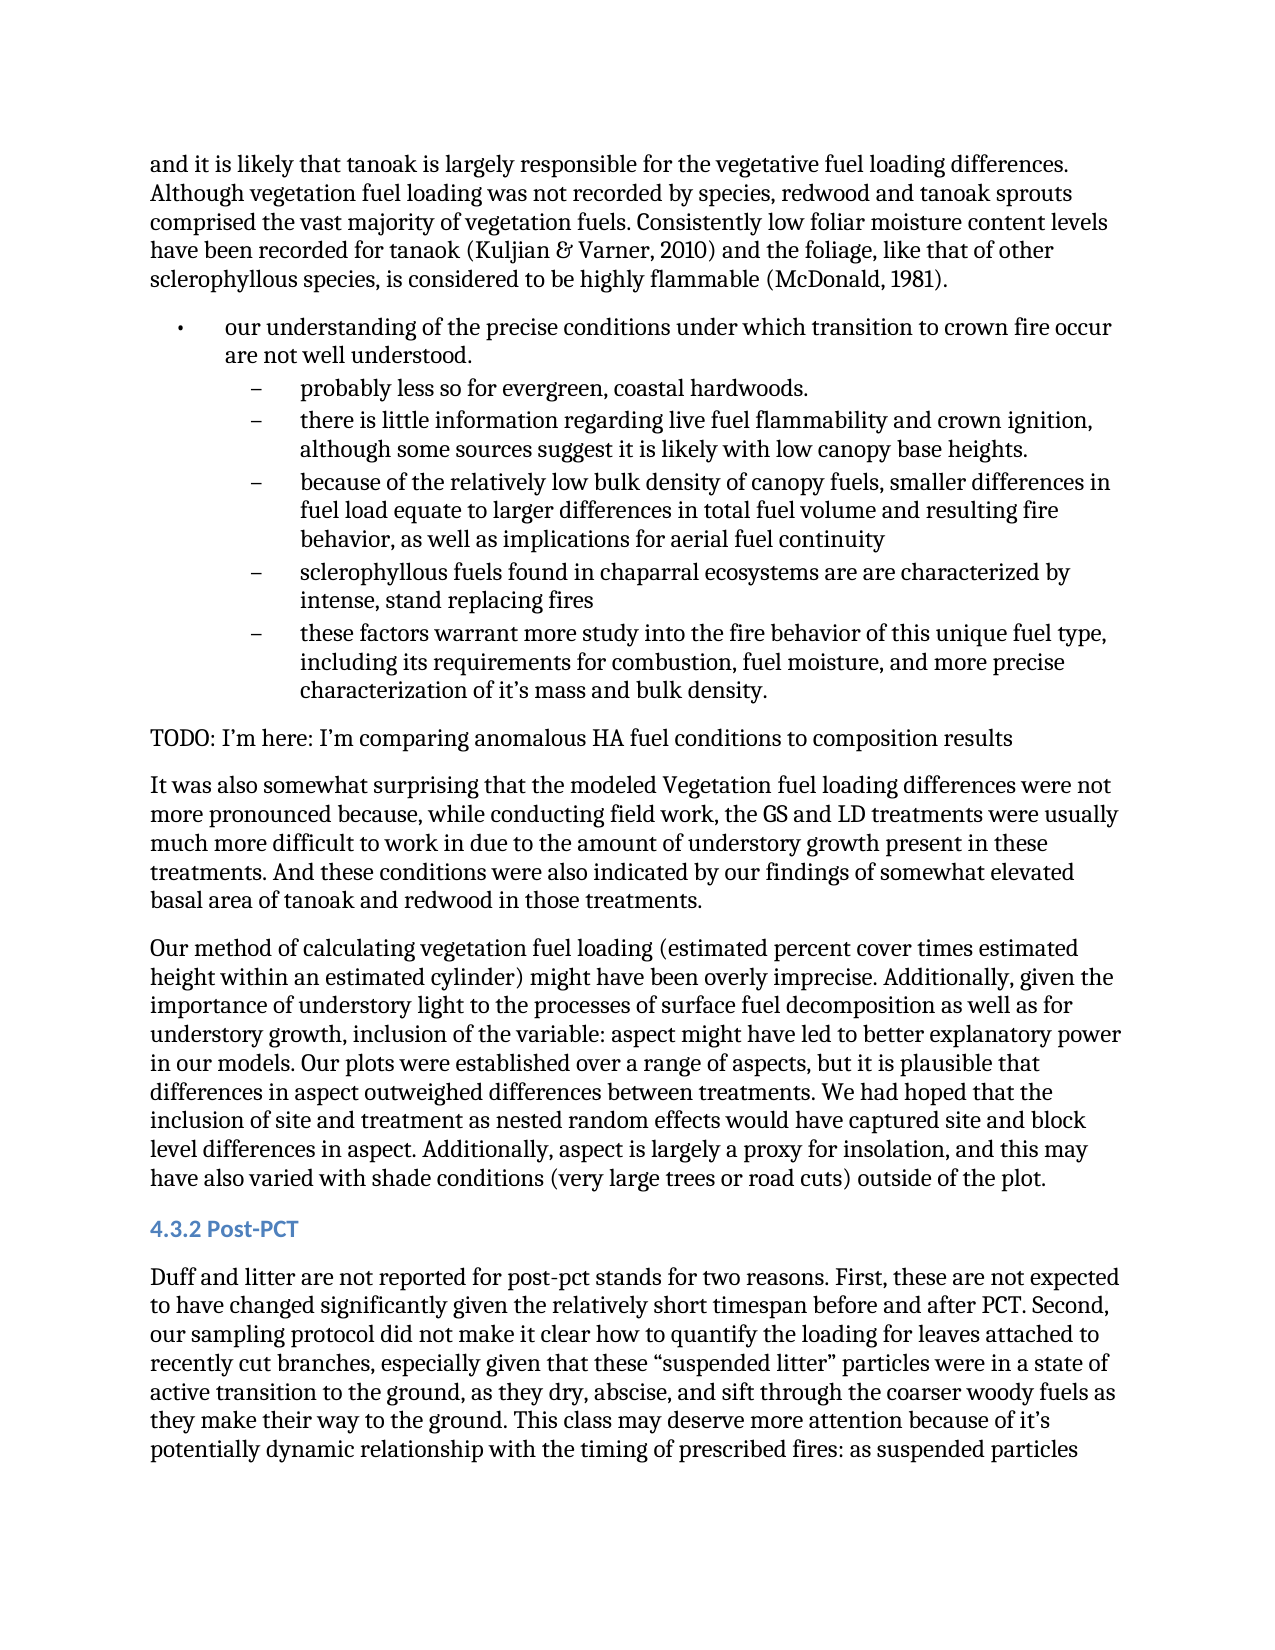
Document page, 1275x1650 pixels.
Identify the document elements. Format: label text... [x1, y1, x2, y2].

text It was also somewhat surprising that the modeled Vegetation fuel loading differences were not more pronounced because, while conducting field work, the GS and LD treatments were usually much more difficult to work in due to the amount of understory growth present in these treatments. And these conditions were also indicated by our findings of somewhat elevated basal area of tanoak and redwood in those treatments. [150, 771, 1125, 915]
list because of the relatively low bulk density of canopy fuels, smaller differences in fuel load equate to larger differences in total fuel volume and resulting fire behavior, as well as implications for aerial fuel continuity [250, 467, 1125, 554]
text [150, 1263, 1125, 1464]
text Our method of calculating vegetation fuel loading (estimated percent cover times estimated height within an estimated cylinder) might have been overly imprecise. Additionally, given the importance of understory light to the processes of surface fuel decomposition as well as for understory growth, inclusion of the variable: aspect might have led to better explanatory power in our models. Our plots were established over a range of aspects, but it is plausible that differences in aspect outweighed differences between treatments. We had hoped that the inclusion of site and treatment as nested random effects would have captured site and block level differences in aspect. Additionally, aspect is largely a proxy for insolation, and this may have also varied with shade conditions (very large trees or road cuts) outside of the plot. [150, 934, 1125, 1192]
list there is little information regarding live fuel flammability and crown ignition, although some sources suggest it is likely with low canopy base heights. [250, 406, 1125, 464]
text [150, 150, 1125, 294]
subtitle 4.3.2 Post-PCT [150, 1213, 1125, 1244]
list probably less so for evergreen, coastal hardwoods. [250, 374, 1125, 402]
list these factors warrant more study into the fire behavior of this unique fuel type, including its requirements for combustion, fuel moisture, and more precise characterization of it’s mass and bulk density. [250, 619, 1125, 705]
list sclerophyllous fuels found in chaparral ecosystems are are characterized by intense, stand replacing fires [250, 557, 1125, 615]
list our understanding of the precise conditions under which transition to crown fire occur are not well understood. [175, 312, 1125, 370]
text TODO: I’m here: I’m comparing anomalous HA fuel conditions to composition results [150, 724, 1125, 752]
